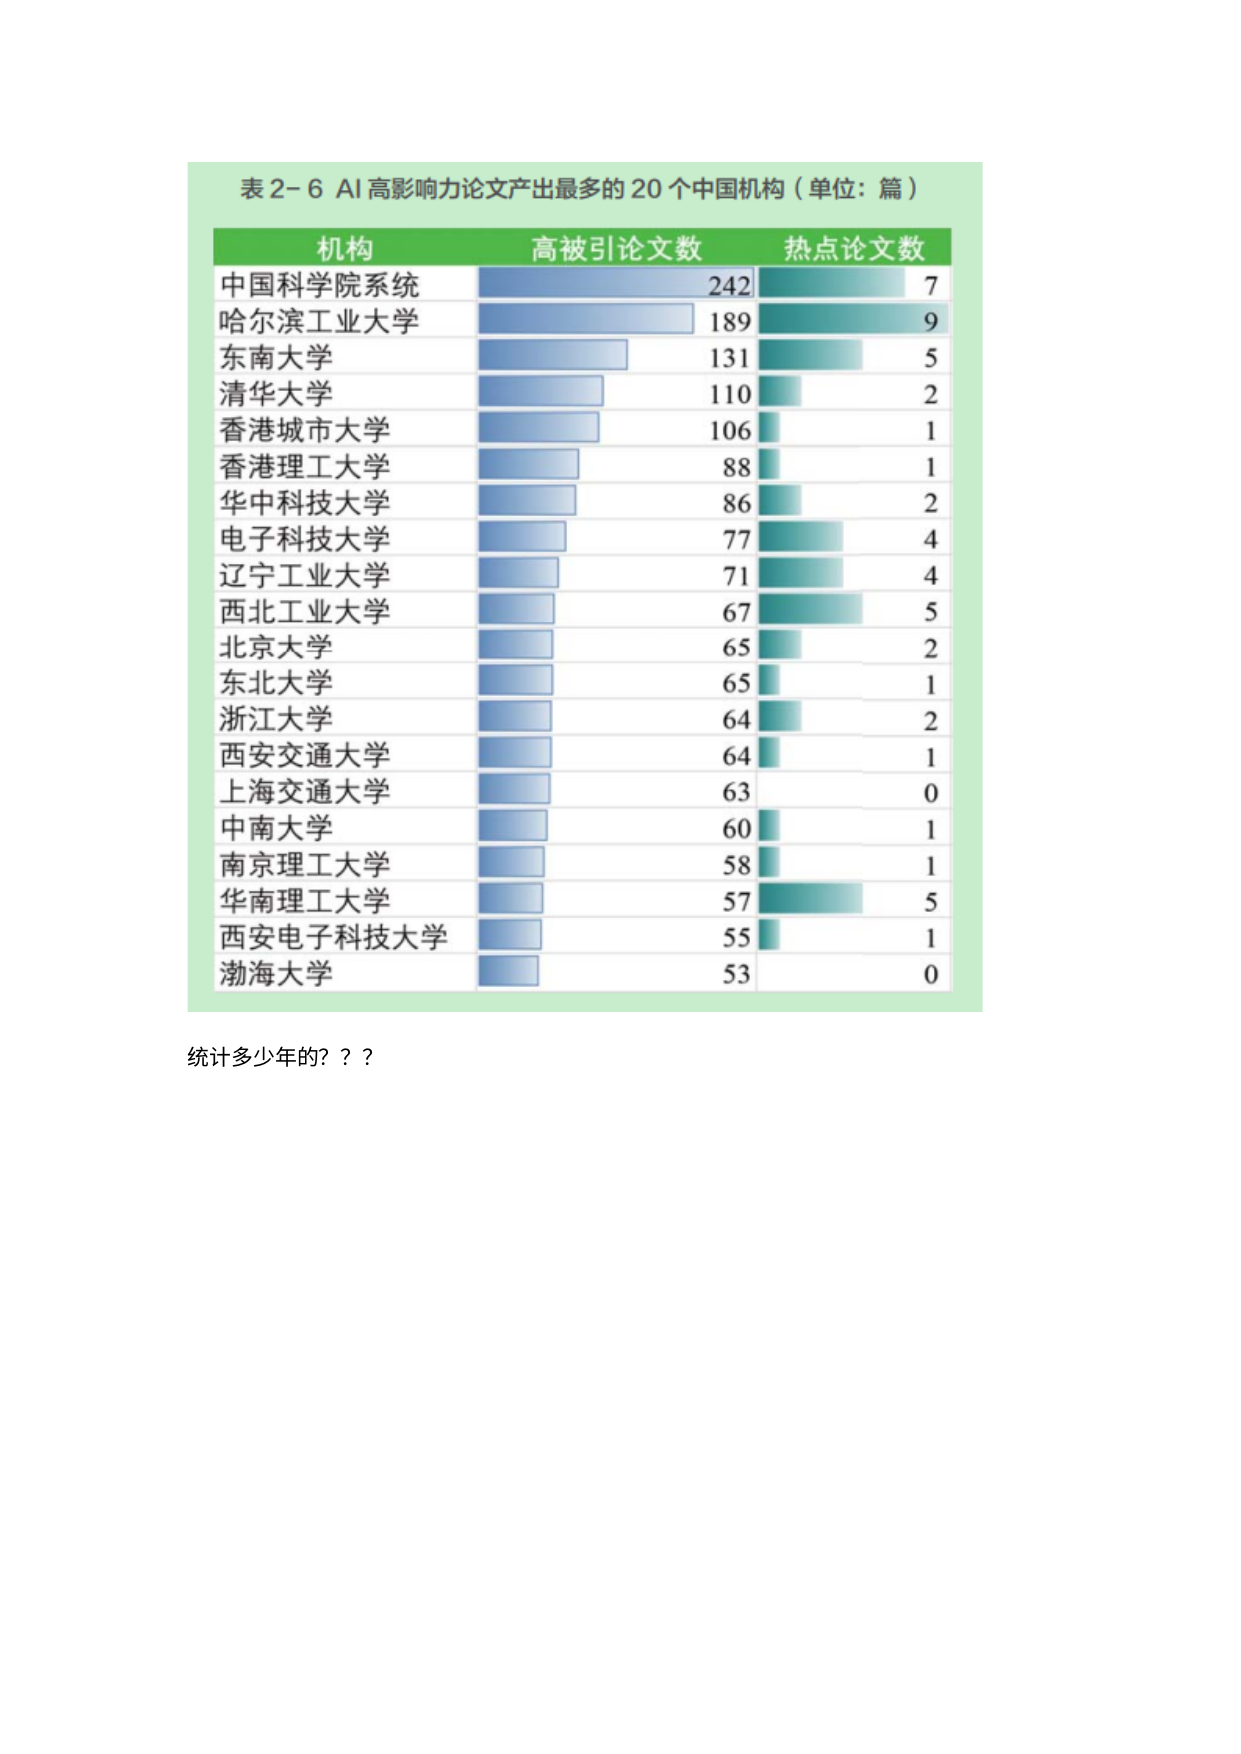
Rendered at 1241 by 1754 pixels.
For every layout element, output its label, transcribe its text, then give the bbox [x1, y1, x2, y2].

picture [187, 162, 983, 1012]
text 统计多少年的？？？ [187, 1039, 1053, 1072]
